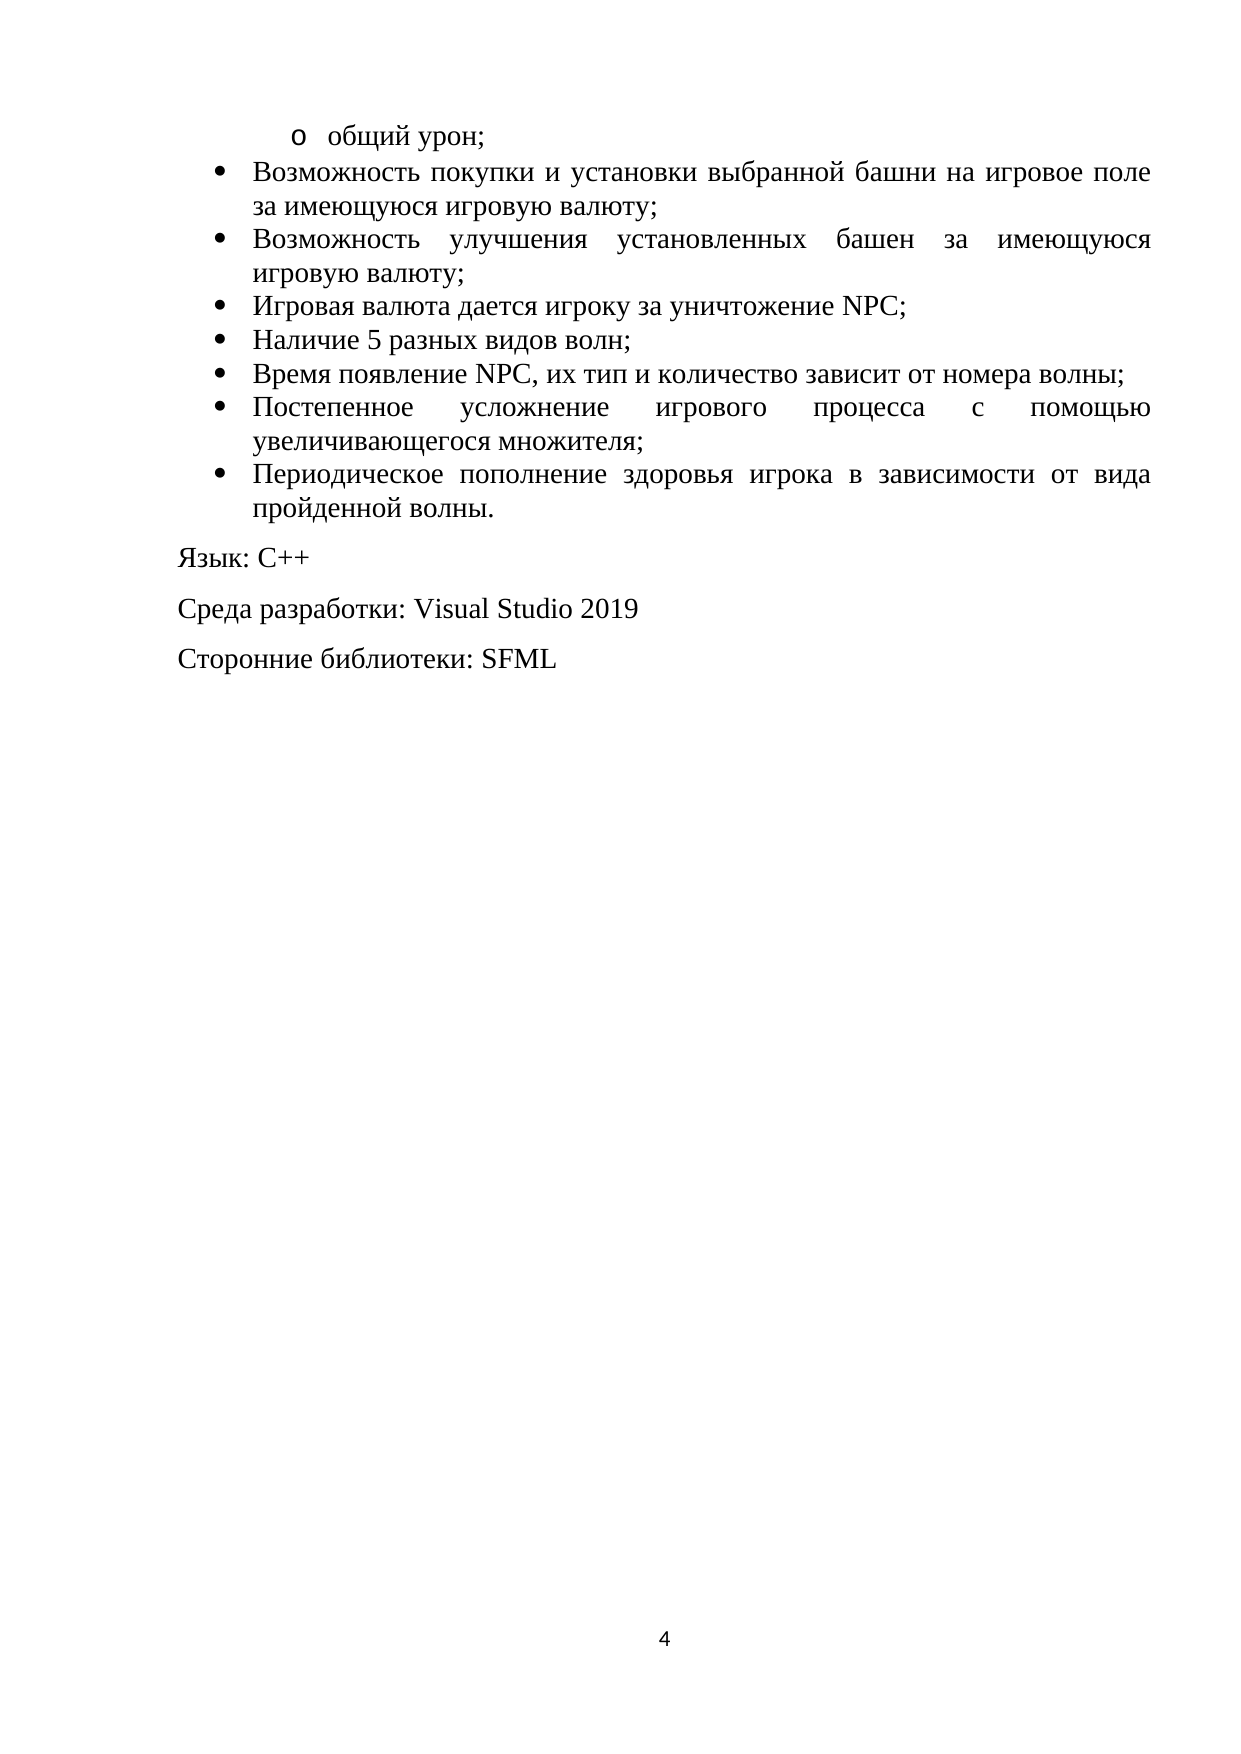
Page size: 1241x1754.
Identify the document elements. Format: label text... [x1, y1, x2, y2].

text Язык: C++ [177, 541, 1152, 574]
text Среда разработки: Visual Studio 2019 [177, 591, 1152, 624]
list Постепенное усложнение игрового процесса с помощью увеличивающегося множителя; [215, 389, 1152, 457]
list Наличие 5 разных видов волн; [215, 322, 1152, 356]
text Сторонние библиотеки: SFML [177, 641, 1152, 674]
list Возможность улучшения установленных башен за имеющуюся игровую валюту; [215, 221, 1152, 288]
list Периодическое пополнение здоровья игрока в зависимости от вида пройденной волны. [215, 457, 1152, 524]
list Возможность покупки и установки выбранной башни на игровое поле за имеющуюся игровую валюту; [215, 154, 1152, 221]
list общий урон; [290, 118, 1152, 154]
list Игровая валюта дается игроку за уничтожение NPC; [215, 288, 1152, 322]
list Время появление NPC, их тип и количество зависит от номера волны; [215, 356, 1152, 389]
